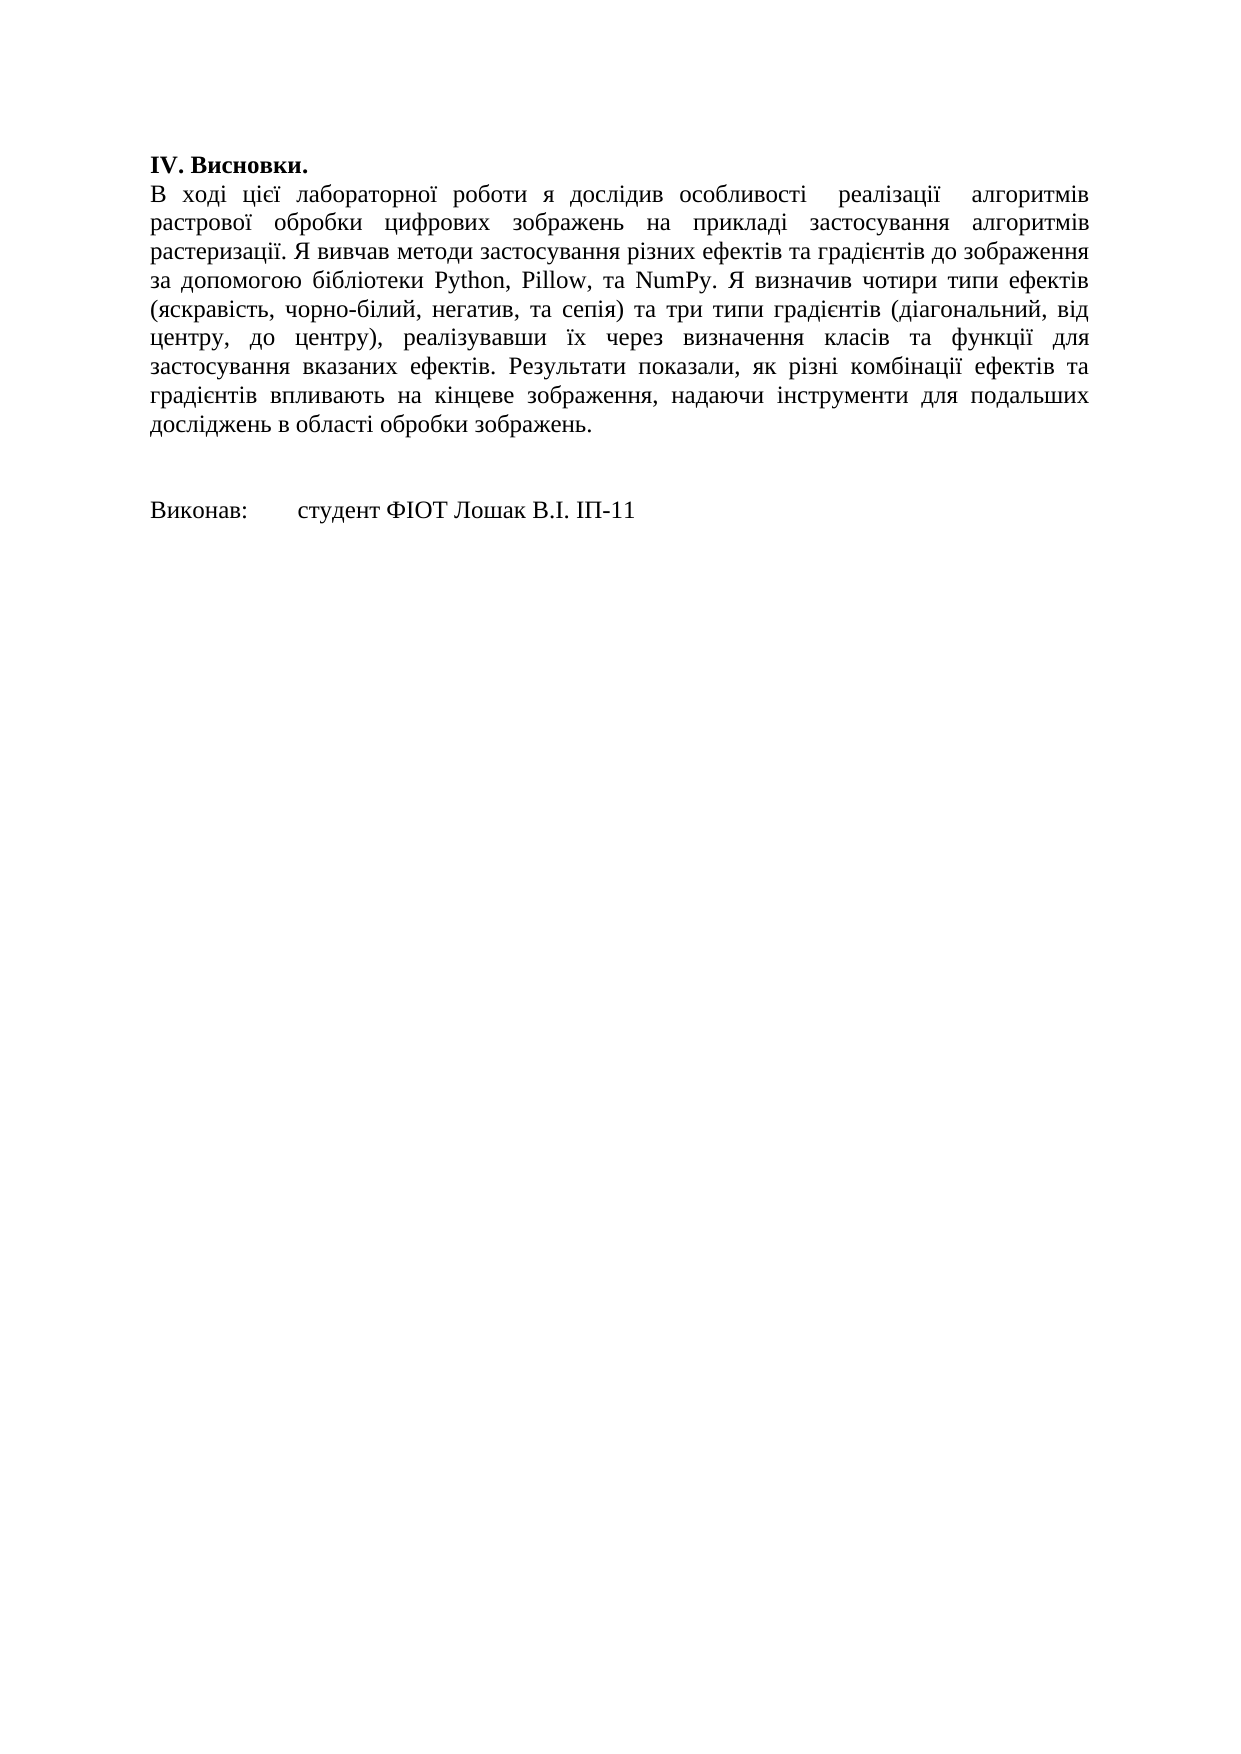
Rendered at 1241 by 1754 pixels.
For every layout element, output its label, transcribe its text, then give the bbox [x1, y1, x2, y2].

text IV. Висновки. [150, 150, 1090, 179]
text В ході цієї лабораторної роботи я дослідив особливості реалізації алгоритмів растрової обробки цифрових зображень на прикладі застосування алгоритмів растеризації. Я вивчав методи застосування різних ефектів та градієнтів до зображення за допомогою бібліотеки Python, Pillow, та NumPy. Я визначив чотири типи ефектів (яскравість, чорно-білий, негатив, та сепія) та три типи градієнтів (діагональний, від центру, до центру), реалізувавши їх через визначення класів та функції для застосування вказаних ефектів. Результати показали, як різні комбінації ефектів та градієнтів впливають на кінцеве зображення, надаючи інструменти для подальших досліджень в області обробки зображень. [150, 179, 1090, 437]
text Виконав: студент ФІОТ Лошак В.І. ІП-11 [150, 495, 1090, 524]
